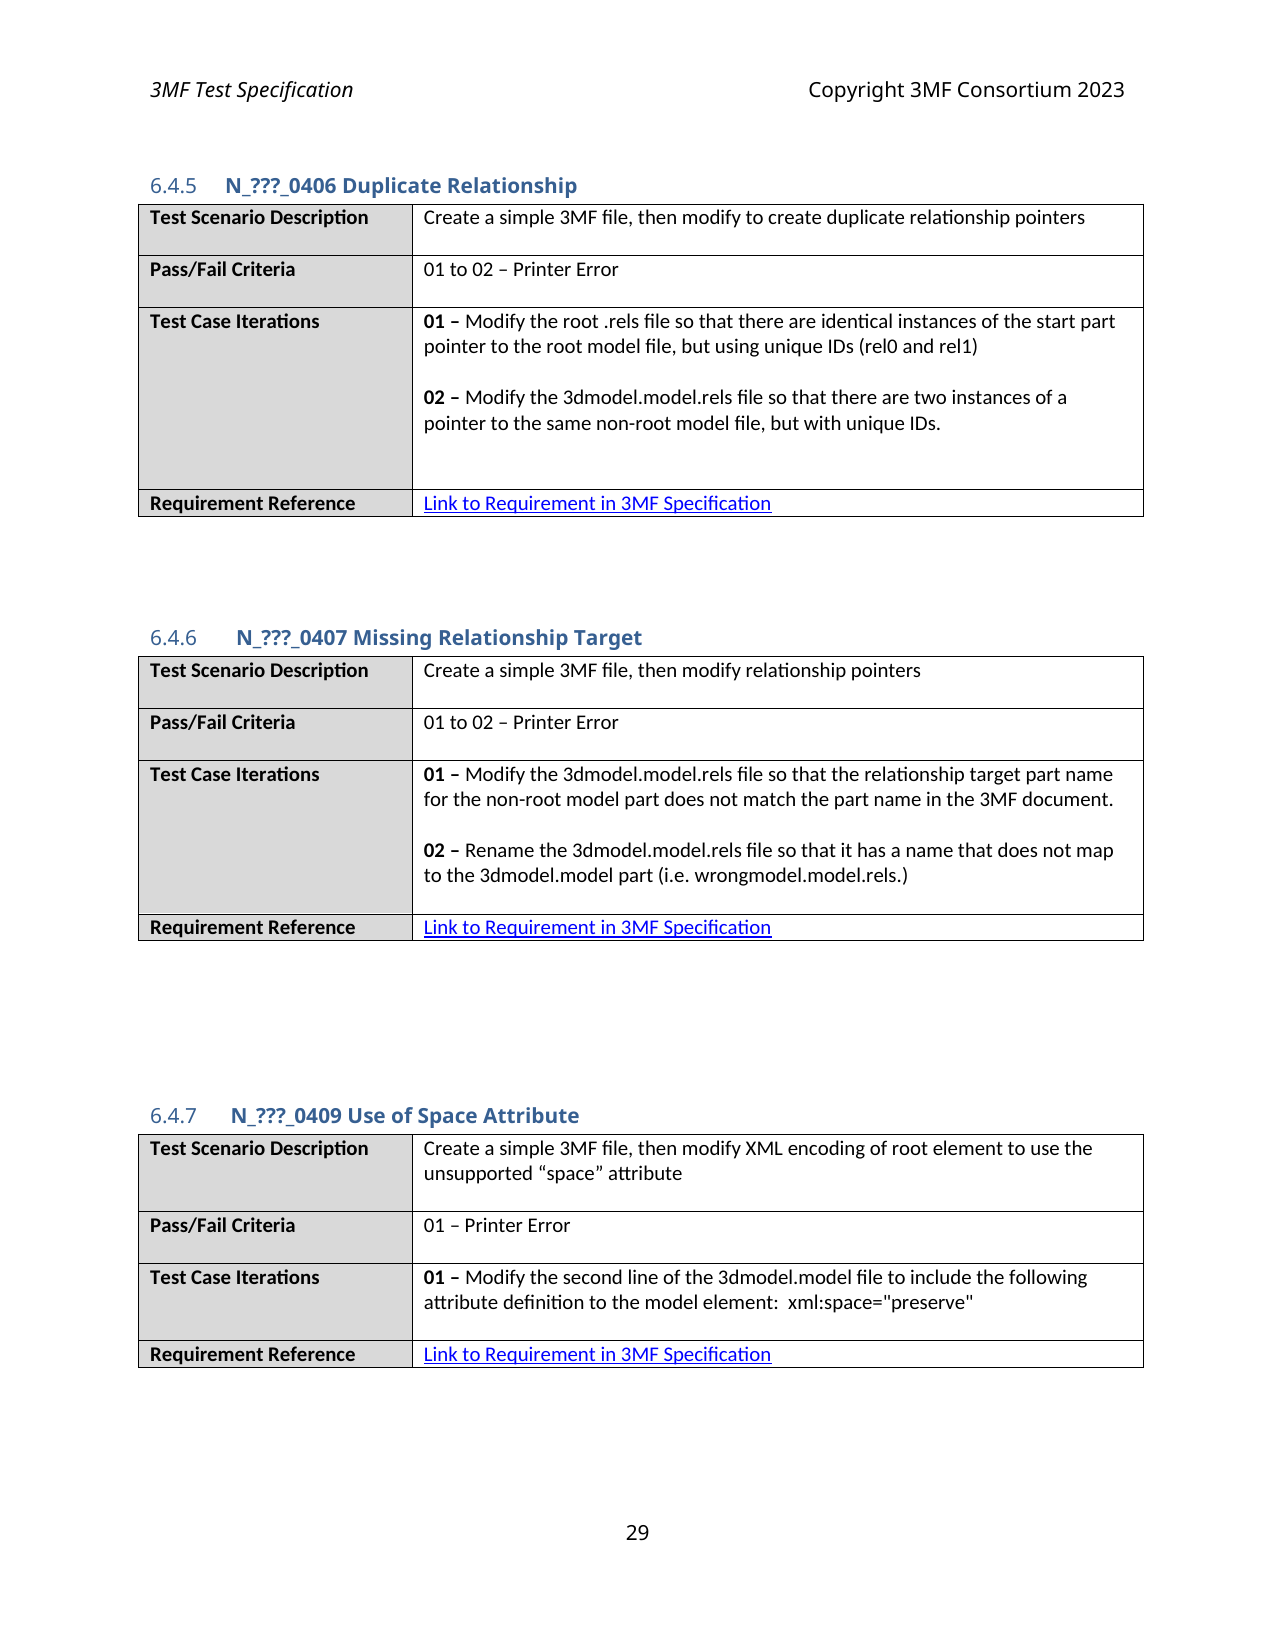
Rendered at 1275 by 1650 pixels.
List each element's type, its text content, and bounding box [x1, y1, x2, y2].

table_cell Test Case Iterations [139, 761, 412, 913]
table_cell 01 – Printer Error [413, 1212, 1143, 1263]
table_header Test Scenario Description [139, 205, 412, 255]
table_cell 01 to 02 – Printer Error [413, 256, 1143, 307]
table_cell 01 – Modify the root .rels file so that there are identical instances of the start part pointer to the root model file, but using unique IDs (rel0 and rel1) 02 – Modify the 3dmodel.model.rels file so that there are two instances of a pointer to the same non-root model file, but with unique IDs. [413, 308, 1143, 489]
table_header Test Scenario Description [139, 657, 412, 708]
table_cell Pass/Fail Criteria [139, 256, 412, 307]
table_header Test Scenario Description [139, 1135, 412, 1211]
table_cell Pass/Fail Criteria [139, 709, 412, 760]
table_cell 01 to 02 – Printer Error [413, 709, 1143, 760]
table_header Create a simple 3MF file, then modify relationship pointers [413, 657, 1143, 708]
table_cell Requirement Reference [139, 490, 412, 516]
table_cell Requirement Reference [139, 1341, 412, 1367]
table_header Create a simple 3MF file, then modify XML encoding of root element to use the unsupported “space” attribute [413, 1135, 1143, 1211]
subtitle N_???_0409 Use of Space Attribute [150, 1101, 1125, 1130]
table_cell Test Case Iterations [139, 1264, 412, 1340]
table_cell 01 – Modify the 3dmodel.model.rels file so that the relationship target part name for the non-root model part does not match the part name in the 3MF document. 02 – Rename the 3dmodel.model.rels file so that it has a name that does not map to the 3dmodel.model part (i.e. wrongmodel.model.rels.) [413, 761, 1143, 913]
table_cell Link to Requirement in 3MF Specification [413, 915, 1143, 940]
subtitle N_???_0406 Duplicate Relationship [150, 171, 1125, 199]
subtitle N_???_0407 Missing Relationship Target [150, 623, 1125, 652]
table_cell Link to Requirement in 3MF Specification [413, 1341, 1143, 1367]
table_cell Test Case Iterations [139, 308, 412, 489]
table_cell Requirement Reference [139, 915, 412, 940]
table_header Create a simple 3MF file, then modify to create duplicate relationship pointers [413, 205, 1143, 255]
table_cell Pass/Fail Criteria [139, 1212, 412, 1263]
table_cell 01 – Modify the second line of the 3dmodel.model file to include the following attribute definition to the model element: xml:space="preserve" [413, 1264, 1143, 1340]
table_cell Link to Requirement in 3MF Specification [413, 490, 1143, 516]
